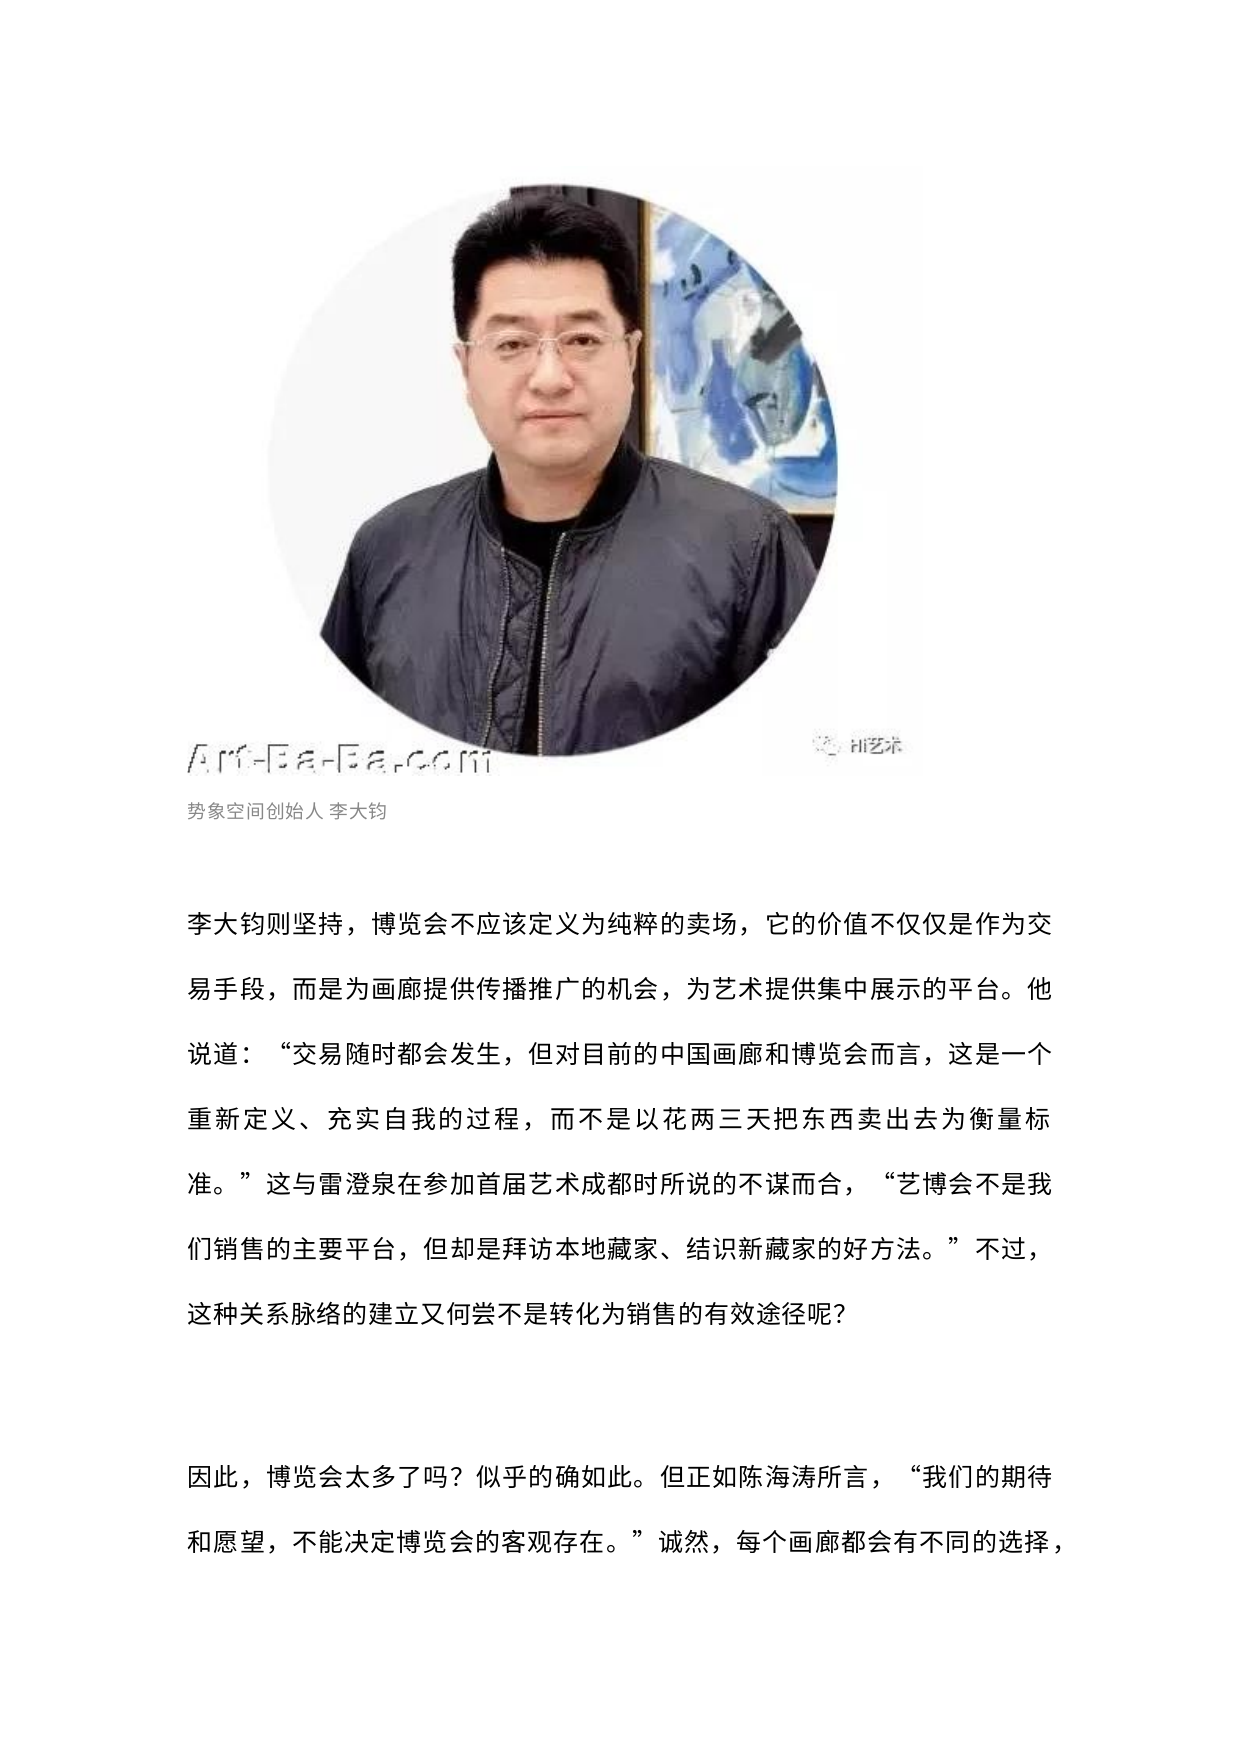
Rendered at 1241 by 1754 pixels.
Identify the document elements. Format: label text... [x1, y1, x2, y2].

text 势象空间创始人 李大钧 [187, 794, 1053, 827]
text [187, 1443, 1053, 1573]
text 李大钧则坚持，博览会不应该定义为纯粹的卖场，它的价值不仅仅是作为交易手段，而是为画廊提供传播推广的机会，为艺术提供集中展示的平台。他说道：“交易随时都会发生，但对目前的中国画廊和博览会而言，这是一个重新定义、充实自我的过程，而不是以花两三天把东西卖出去为衡量标准。”这与雷澄泉在参加首届艺术成都时所说的不谋而合，“艺博会不是我们销售的主要平台，但却是拜访本地藏家、结识新藏家的好方法。”不过，这种关系脉络的建立又何尝不是转化为销售的有效途径呢？ [187, 890, 1053, 1345]
picture [187, 166, 924, 776]
